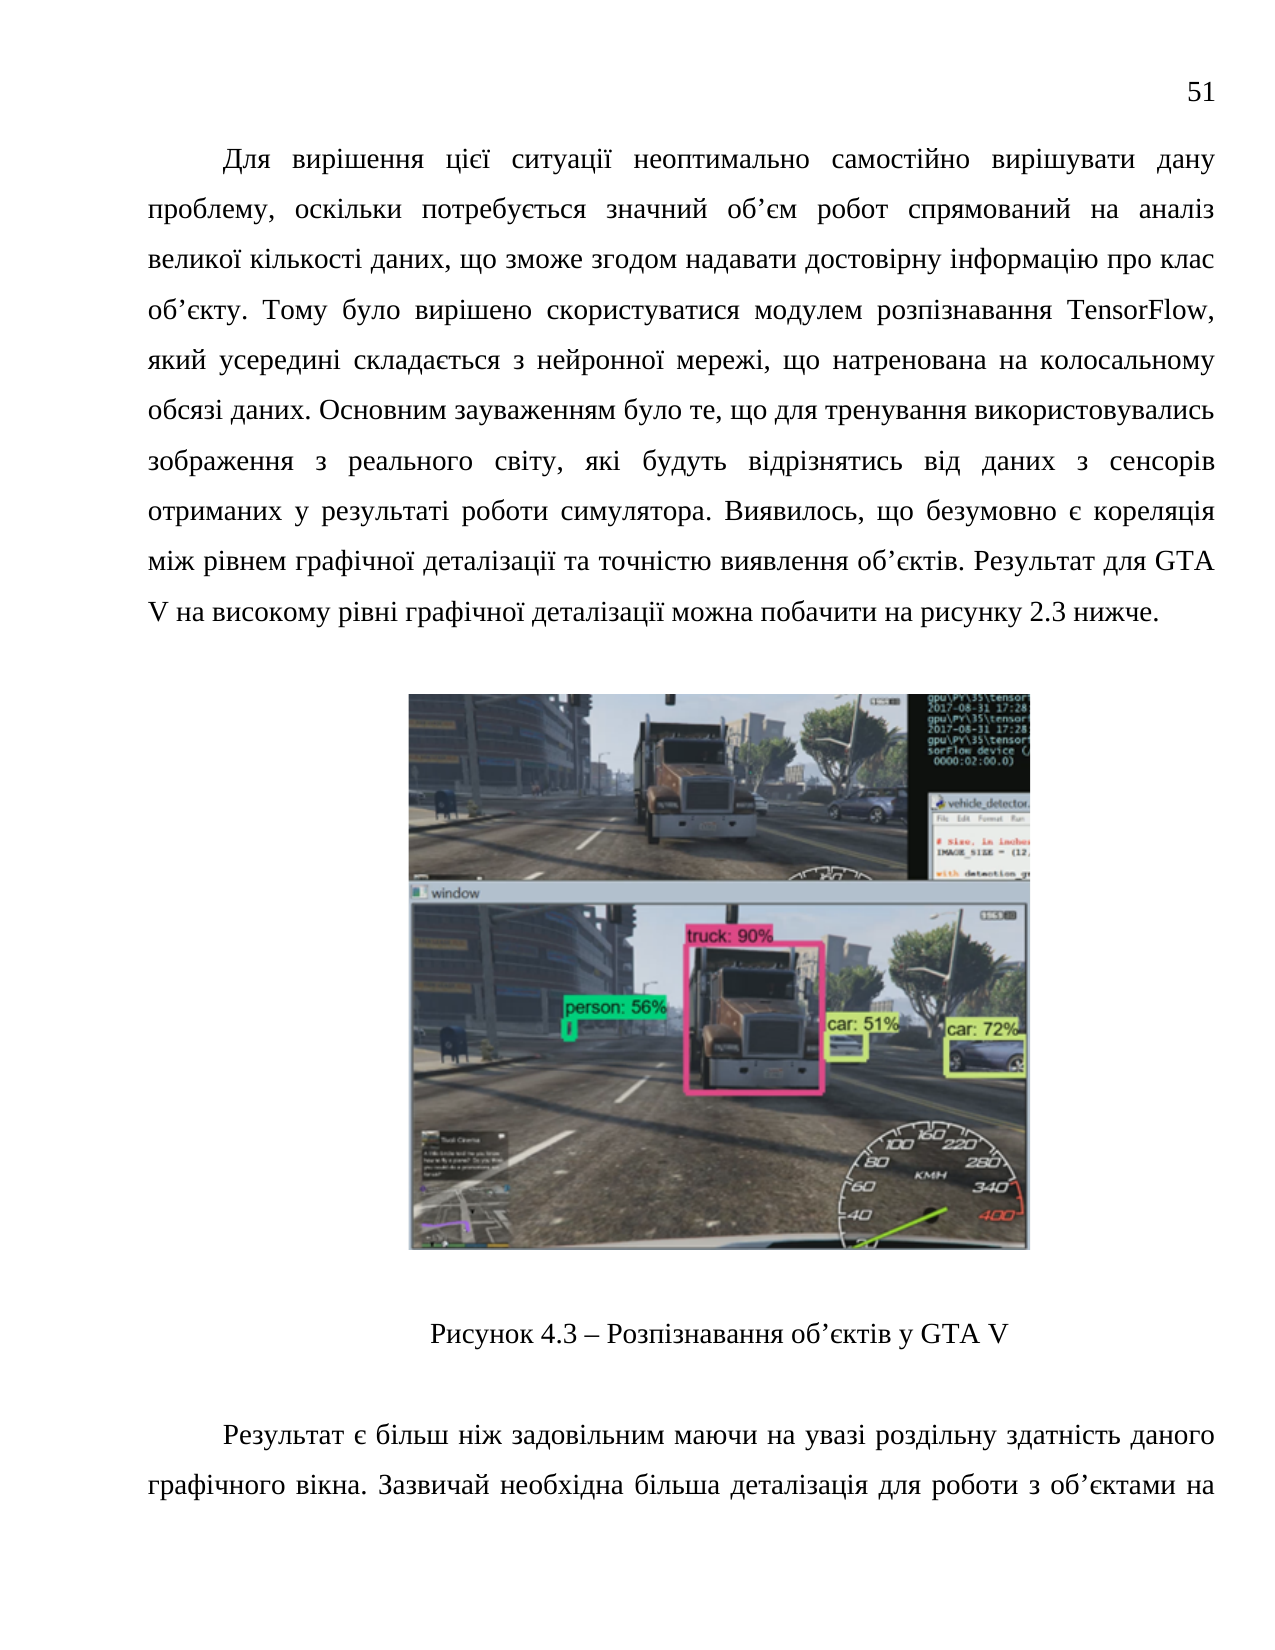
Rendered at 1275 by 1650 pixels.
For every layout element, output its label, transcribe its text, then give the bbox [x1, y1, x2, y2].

picture [408, 694, 1031, 1250]
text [148, 1417, 1216, 1501]
text Для вирішення цієї ситуації неоптимально самостійно вирішувати дану проблему, оскільки потребується значний об’єм робот спрямований на аналіз великої кількості даних, що зможе згодом надавати достовірну інформацію про клас об’єкту. Тому було вирішено скористуватися модулем розпізнавання TensorFlow, який усередині складається з нейронної мережі, що натренована на колосальному обсязі даних. Основним зауваженням було те, що для тренування використовувались зображення з реального світу, які будуть відрізнятись від даних з сенсорів отриманих у результаті роботи симулятора. Виявилось, що безумовно є кореляція між рівнем графічної деталізації та точністю виявлення об’єктів. Результат для GTA V на високому рівні графічної деталізації можна побачити на рисунку 2.3 нижче. [148, 141, 1216, 627]
text Рисунок 4.3 – Розпізнавання об’єктів у GTA V [148, 1317, 1216, 1350]
